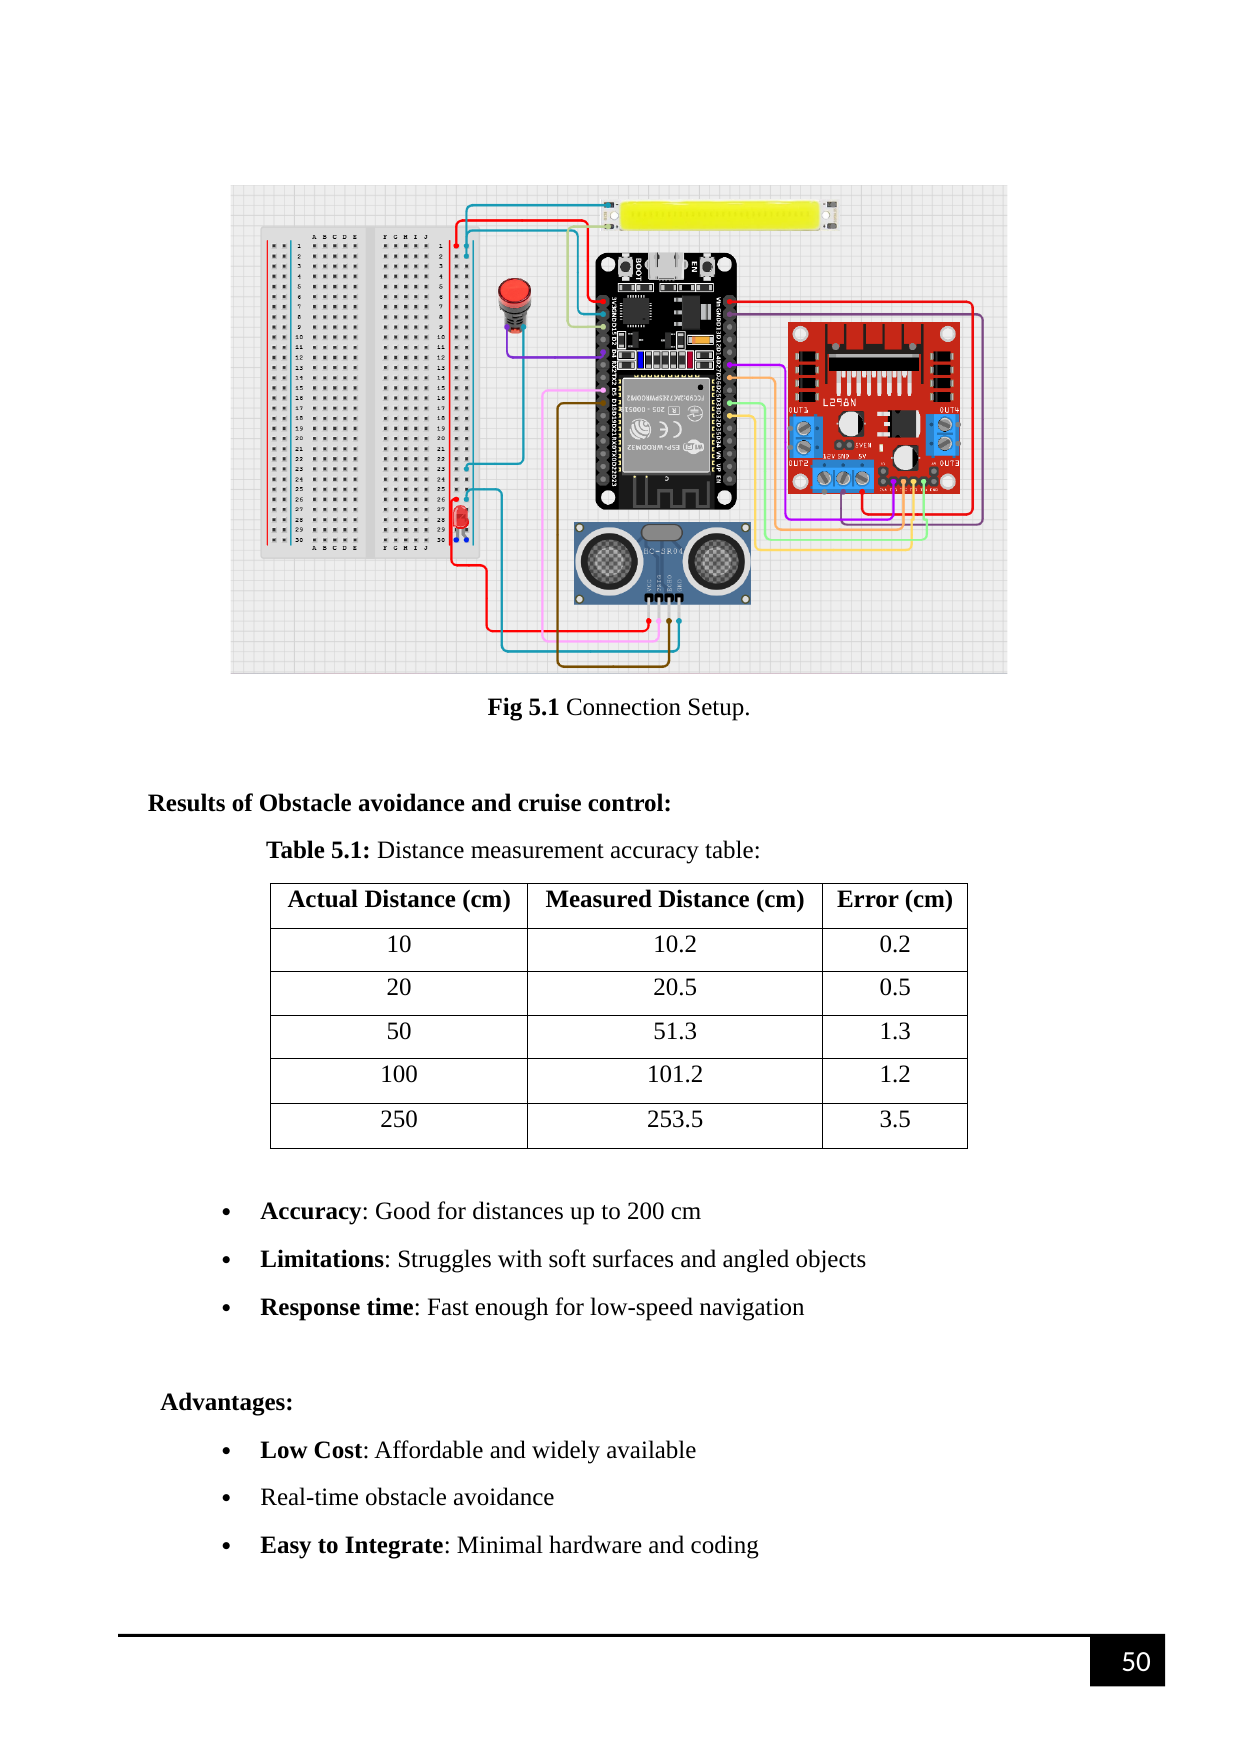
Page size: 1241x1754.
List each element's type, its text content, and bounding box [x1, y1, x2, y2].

list Limitations: Struggles with soft surfaces and angled objects [223, 1244, 1090, 1273]
table_cell 250 [271, 1104, 527, 1147]
list Easy to Integrate: Minimal hardware and coding [223, 1530, 1090, 1559]
table_cell 1.2 [823, 1059, 967, 1103]
table_cell 1.3 [823, 1016, 967, 1058]
table_cell 10 [271, 929, 527, 971]
table_header Error (cm) [823, 884, 967, 928]
table_header Actual Distance (cm) [271, 884, 527, 928]
table_cell 51.3 [528, 1016, 822, 1058]
table_cell 3.5 [823, 1104, 967, 1147]
table_header Measured Distance (cm) [528, 884, 822, 928]
table_cell 50 [271, 1016, 527, 1058]
text Fig 5.1 Connection Setup. [148, 692, 1090, 721]
table_cell 253.5 [528, 1104, 822, 1147]
table_cell 20 [271, 972, 527, 1015]
table_cell 100 [271, 1059, 527, 1103]
text Results of Obstacle avoidance and cruise control: [148, 788, 1090, 816]
table_cell 20.5 [528, 972, 822, 1015]
picture [230, 185, 1008, 674]
table_cell 0.2 [823, 929, 967, 971]
list Low Cost: Affordable and widely available [223, 1435, 1090, 1463]
list Real-time obstacle avoidance [223, 1482, 1090, 1511]
text Advantages: [148, 1387, 1090, 1416]
table_cell 10.2 [528, 929, 822, 971]
list Response time: Fast enough for low-speed navigation [223, 1292, 1090, 1320]
text Table 5.1: Distance measurement accuracy table: [148, 835, 1090, 864]
table_cell 101.2 [528, 1059, 822, 1103]
list Accuracy: Good for distances up to 200 cm [223, 1196, 1090, 1225]
table_cell 0.5 [823, 972, 967, 1015]
